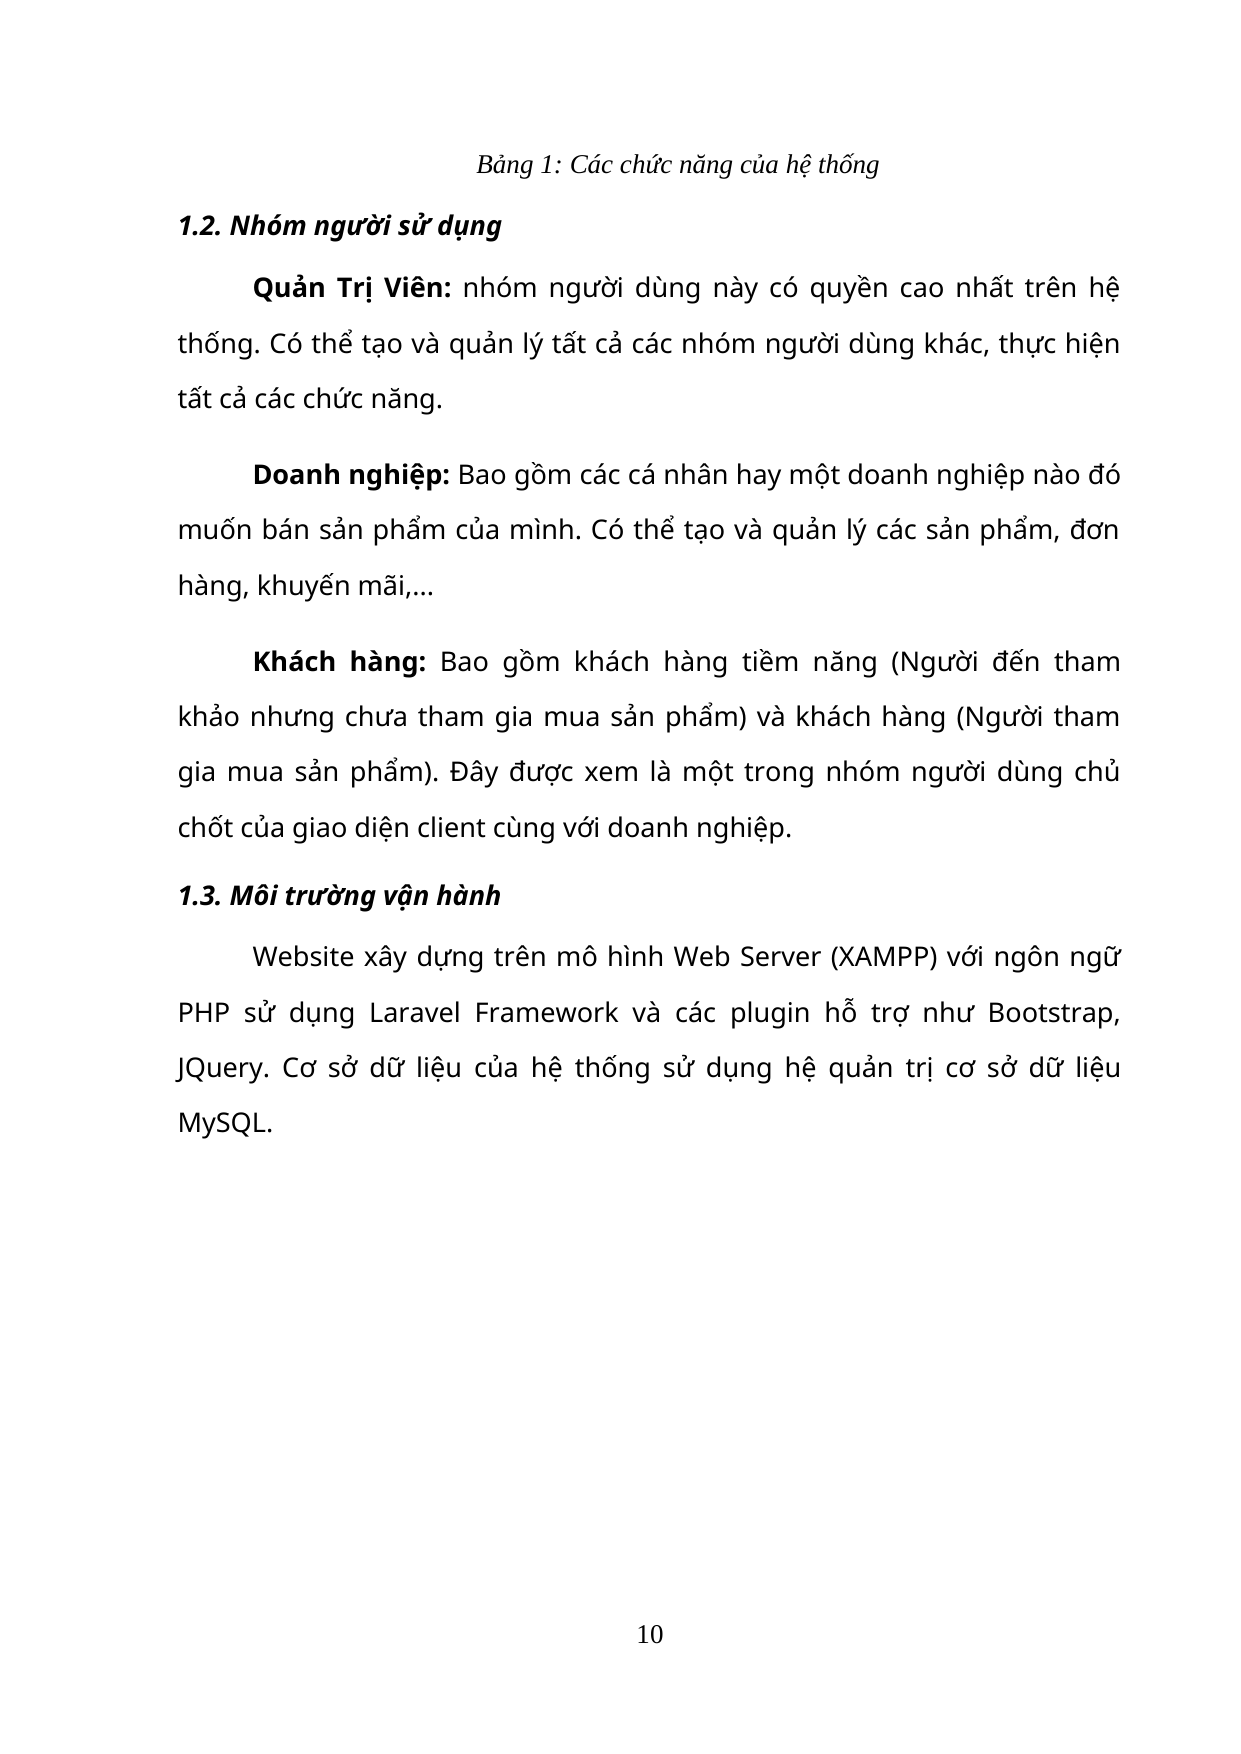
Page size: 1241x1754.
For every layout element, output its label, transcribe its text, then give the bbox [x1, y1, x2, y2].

subtitle 1.2. Nhóm người sử dụng [177, 207, 1122, 244]
subtitle 1.3. Môi trường vận hành [177, 876, 1122, 913]
text Doanh nghiệp: Bao gồm các cá nhân hay một doanh nghiệp nào đó muốn bán sản phẩm của mình. Có thể tạo và quản lý các sản phẩm, đơn hàng, khuyến mãi,... [177, 456, 1122, 603]
text Bảng 1: Các chức năng của hệ thống [177, 148, 1122, 179]
text Quản Trị Viên: nhóm người dùng này có quyền cao nhất trên hệ thống. Có thể tạo và quản lý tất cả các nhóm người dùng khác, thực hiện tất cả các chức năng. [177, 269, 1122, 416]
text Website xây dựng trên mô hình Web Server (XAMPP) với ngôn ngữ PHP sử dụng Laravel Framework và các plugin hỗ trợ như Bootstrap, JQuery. Cơ sở dữ liệu của hệ thống sử dụng hệ quản trị cơ sở dữ liệu MySQL. [177, 938, 1122, 1141]
text Khách hàng: Bao gồm khách hàng tiềm năng (Người đến tham khảo nhưng chưa tham gia mua sản phẩm) và khách hàng (Người tham gia mua sản phẩm). Đây được xem là một trong nhóm người dùng chủ chốt của giao diện client cùng với doanh nghiệp. [177, 642, 1122, 845]
